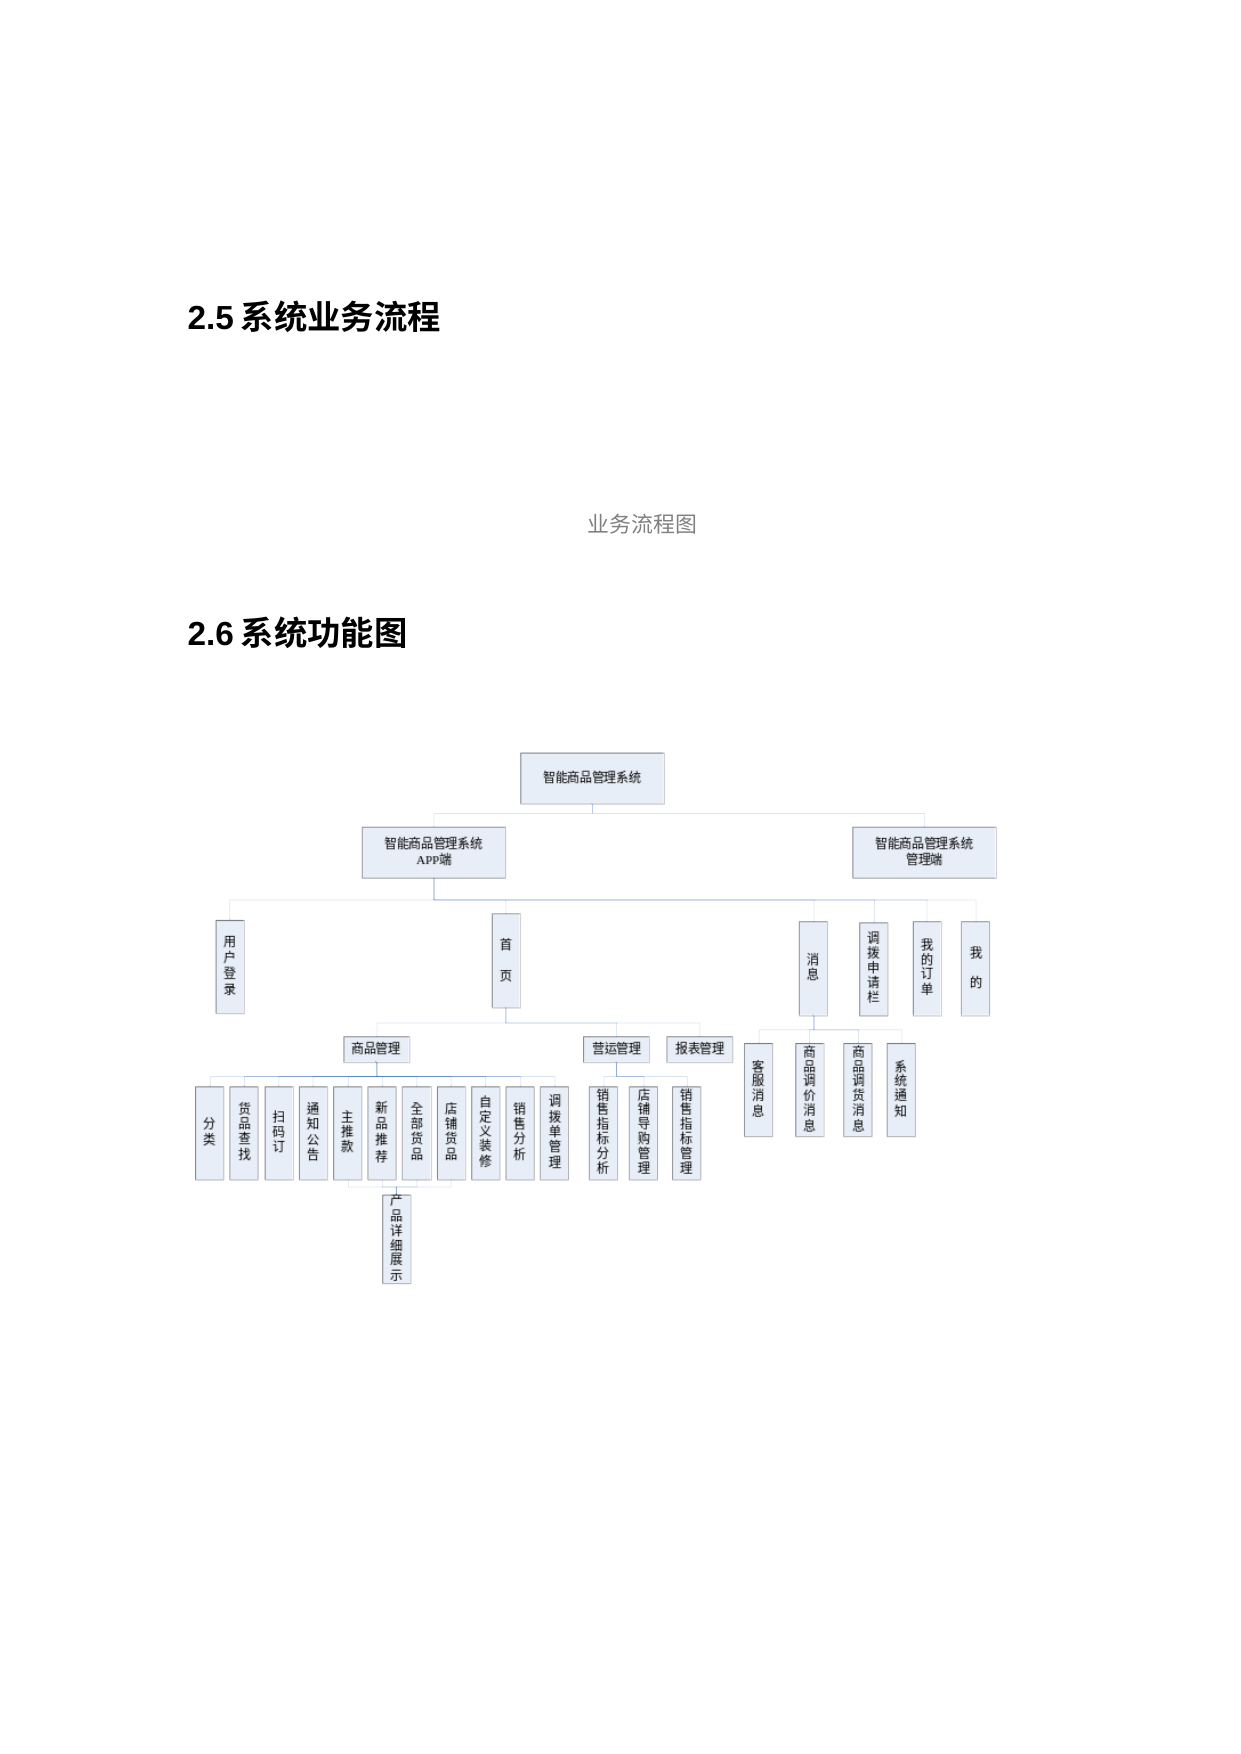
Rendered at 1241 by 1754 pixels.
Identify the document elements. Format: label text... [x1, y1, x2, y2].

subtitle 2.6系统功能图 [187, 599, 1053, 664]
subtitle 2.5系统业务流程 [187, 282, 1053, 347]
text 业务流程图 [187, 507, 1053, 539]
